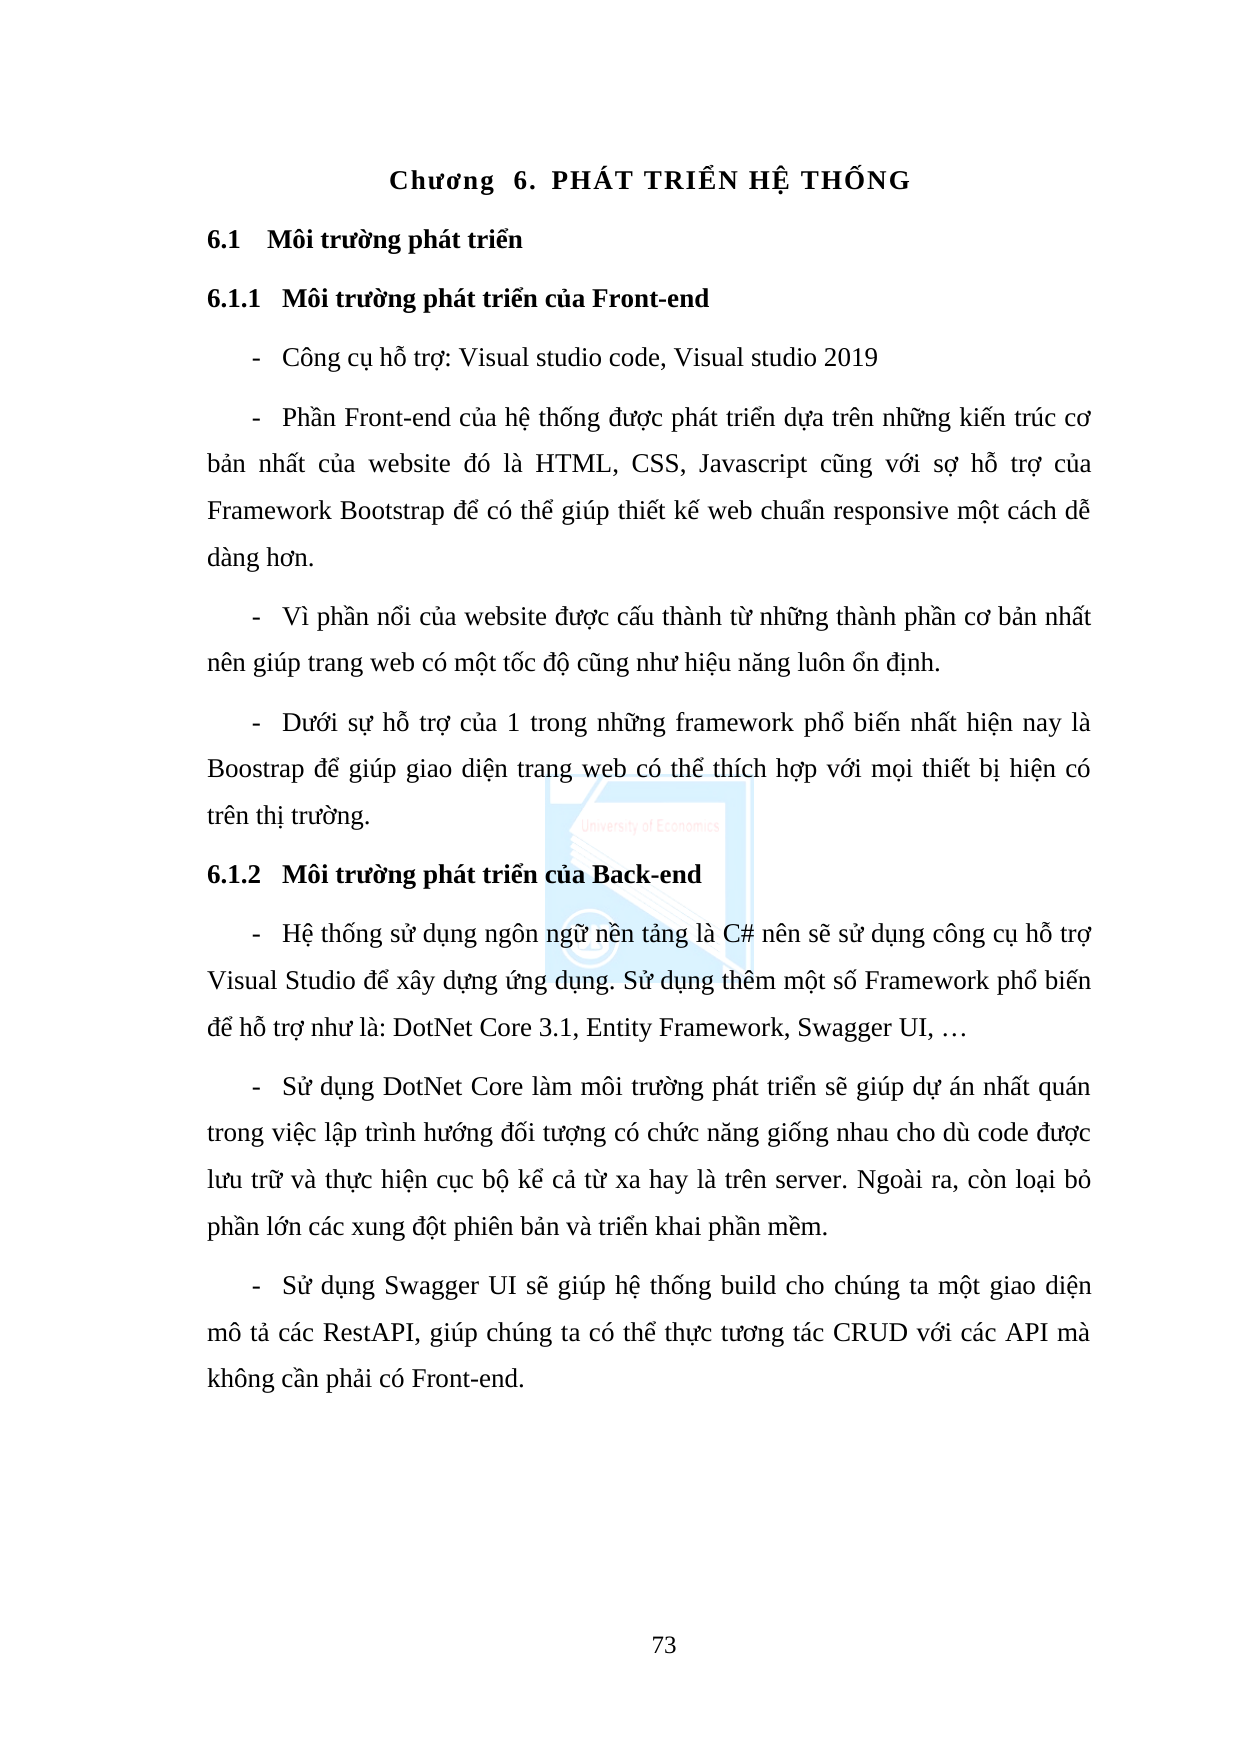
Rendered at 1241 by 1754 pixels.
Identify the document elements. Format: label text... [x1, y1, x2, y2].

subtitle Môi trường phát triển của Back-end [207, 858, 1092, 889]
subtitle Môi trường phát triển [207, 223, 1092, 254]
list Sử dụng DotNet Core làm môi trường phát triển sẽ giúp dự án nhất quán trong việc lập trình hướng đối tượng có chức năng giống nhau cho dù code được lưu trữ và thực hiện cục bộ kể cả từ xa hay là trên server. Ngoài ra, còn loại bỏ phần lớn các xung đột phiên bản và triển khai phần mềm. [207, 1070, 1092, 1241]
list Sử dụng Swagger UI sẽ giúp hệ thống build cho chúng ta một giao diện mô tả các RestAPI, giúp chúng ta có thể thực tương tác CRUD với các API mà không cần phải có Front-end. [207, 1269, 1092, 1393]
list Hệ thống sử dụng ngôn ngữ nền tảng là C# nên sẽ sử dụng công cụ hỗ trợ Visual Studio để xây dựng ứng dụng. Sử dụng thêm một số Framework phổ biến để hỗ trợ như là: DotNet Core 3.1, Entity Framework, Swagger UI, … [207, 917, 1092, 1042]
list Công cụ hỗ trợ: Visual studio code, Visual studio 2019 [207, 342, 1092, 373]
list Dưới sự hỗ trợ của 1 trong những framework phổ biến nhất hiện nay là Boostrap để giúp giao diện trang web có thể thích hợp với mọi thiết bị hiện có trên thị trường. [207, 706, 1092, 830]
subtitle Môi trường phát triển của Front-end [207, 282, 1092, 313]
list Phần Front-end của hệ thống được phát triển dựa trên những kiến trúc cơ bản nhất của website đó là HTML, CSS, Javascript cũng với sợ hỗ trợ của Framework Bootstrap để có thể giúp thiết kế web chuẩn responsive một cách dễ dàng hơn. [207, 401, 1092, 572]
list Vì phần nổi của website được cấu thành từ những thành phần cơ bản nhất nên giúp trang web có một tốc độ cũng như hiệu năng luôn ổn định. [207, 600, 1092, 678]
subtitle PHÁT TRIỂN HỆ THỐNG [207, 164, 1092, 195]
